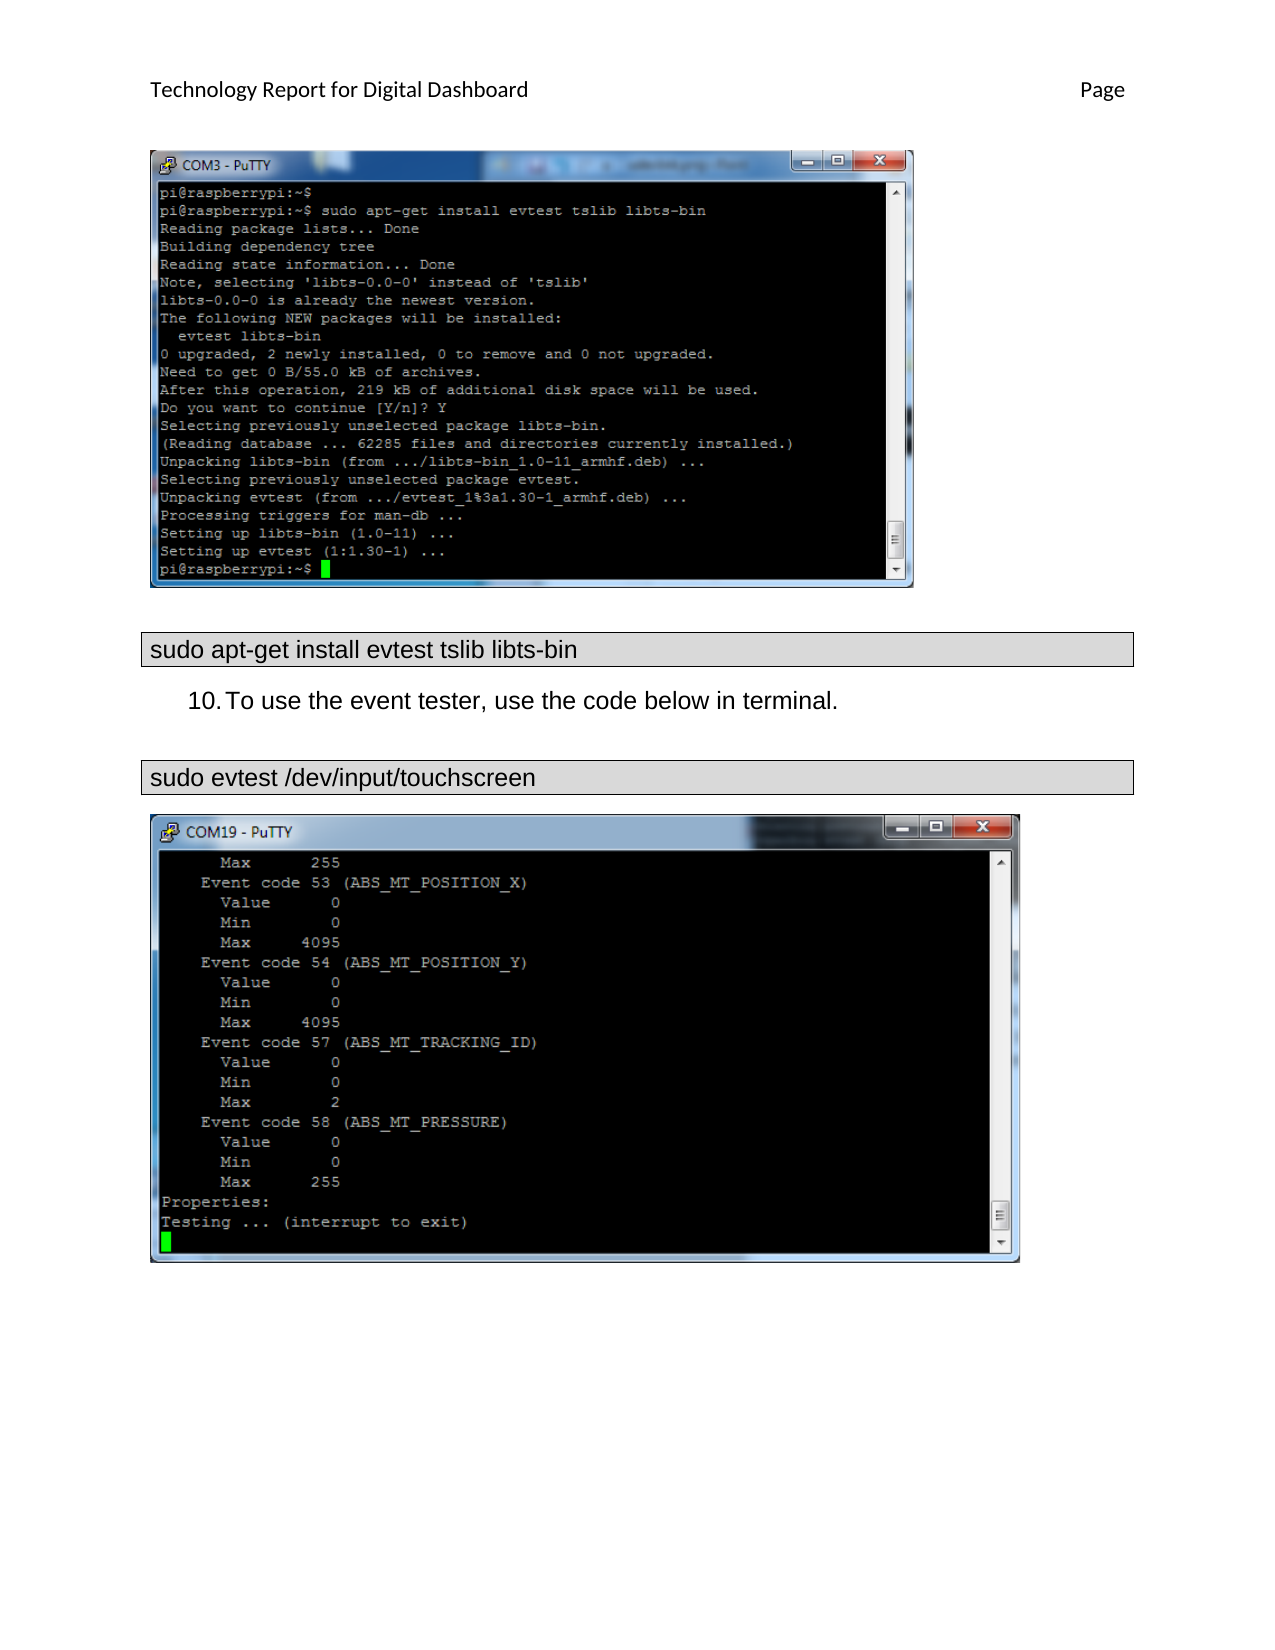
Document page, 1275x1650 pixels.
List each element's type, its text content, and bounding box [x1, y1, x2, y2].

text sudo apt-get install evtest tslib libts-bin [142, 633, 1133, 666]
text sudo evtest /dev/input/touchscreen [142, 761, 1133, 794]
picture [150, 150, 914, 588]
list To use the event tester, use the code below in terminal. [187, 686, 1125, 715]
picture [150, 814, 1021, 1263]
